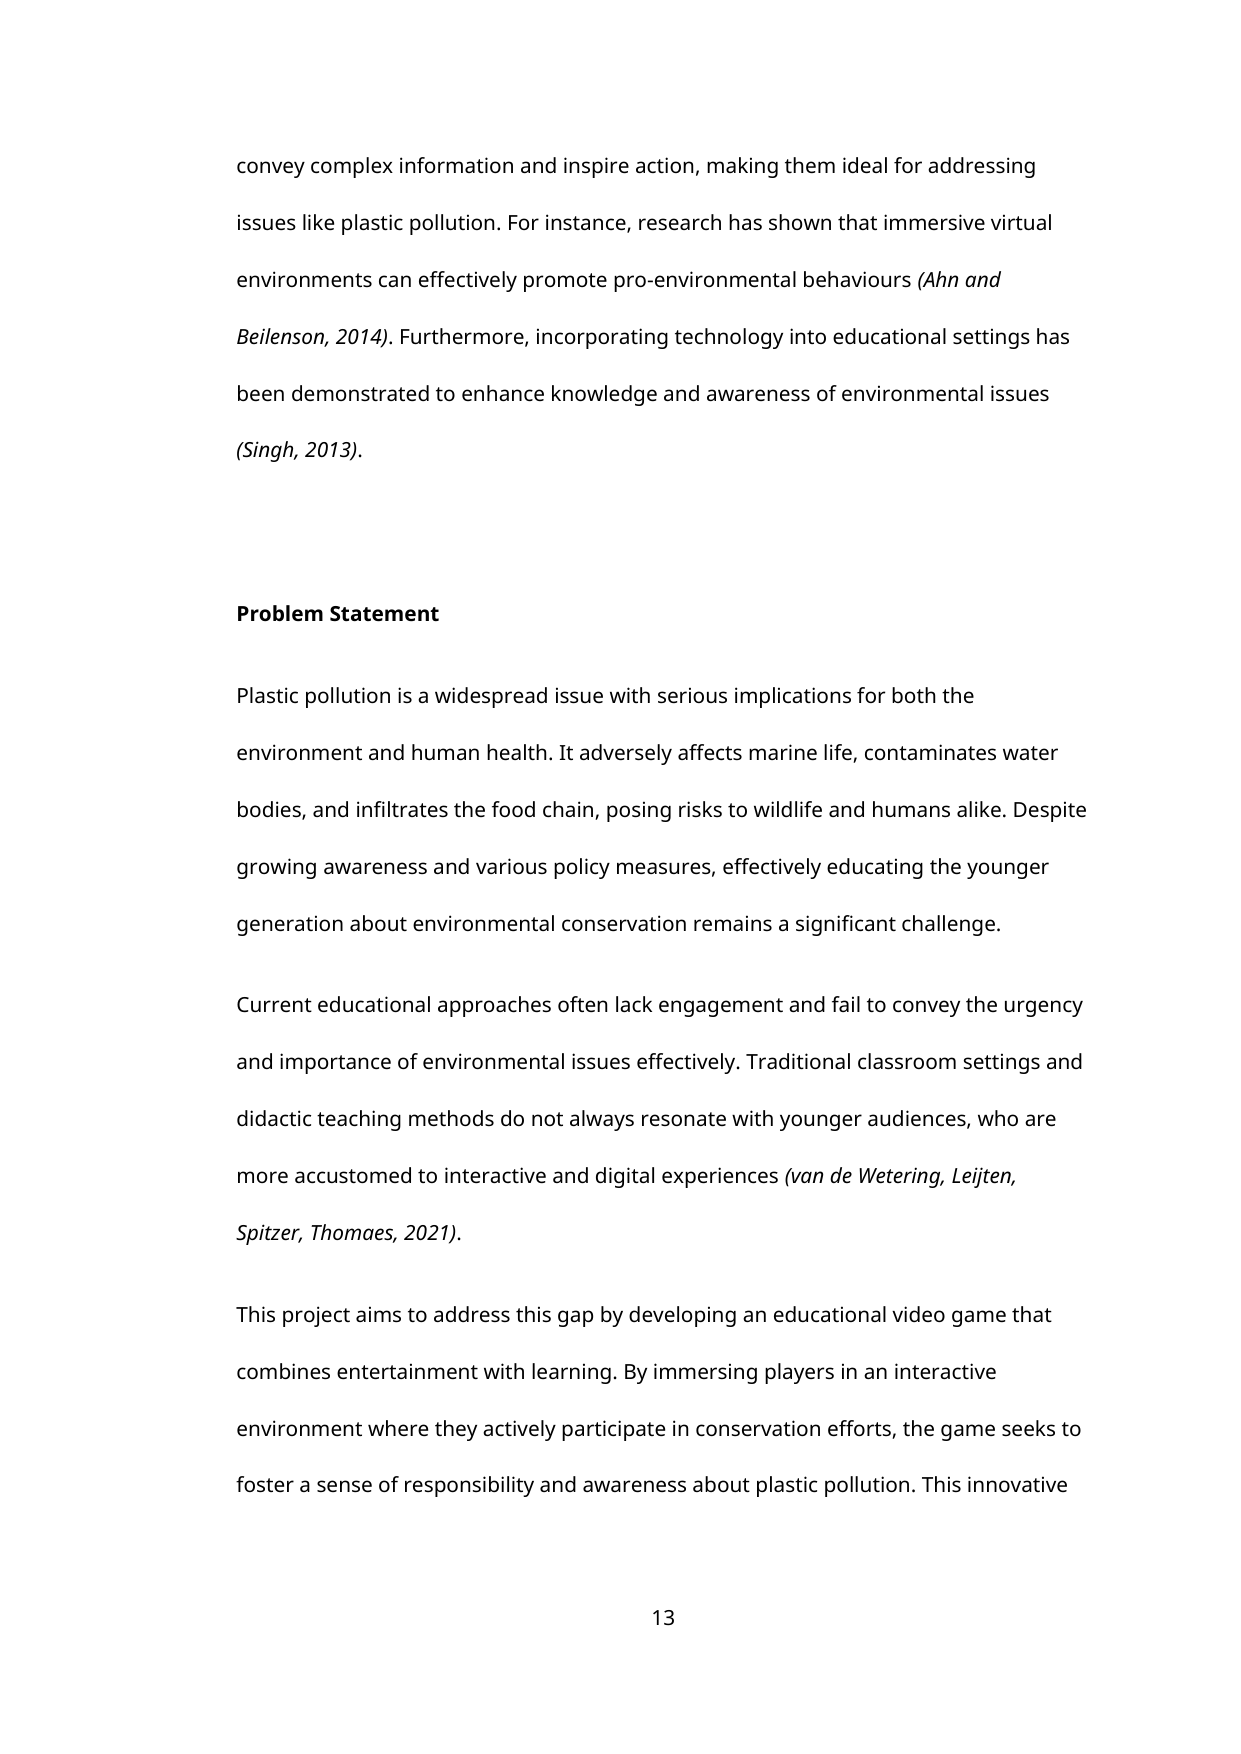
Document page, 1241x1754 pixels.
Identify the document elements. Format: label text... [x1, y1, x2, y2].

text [236, 1300, 1090, 1499]
text Current educational approaches often lack engagement and fail to convey the urgency and importance of environmental issues effectively. Traditional classroom settings and didactic teaching methods do not always resonate with younger audiences, who are more accustomed to interactive and digital experiences (van de Wetering, Leijten, Spitzer, Thomaes, 2021). [236, 991, 1090, 1247]
text Plastic pollution is a widespread issue with serious implications for both the environment and human health. It adversely affects marine life, contaminates water bodies, and infiltrates the food chain, posing risks to wildlife and humans alike. Despite growing awareness and various policy measures, effectively educating the younger generation about environmental conservation remains a significant challenge. [236, 681, 1090, 937]
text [236, 151, 1090, 464]
text Problem Statement [236, 599, 1090, 628]
